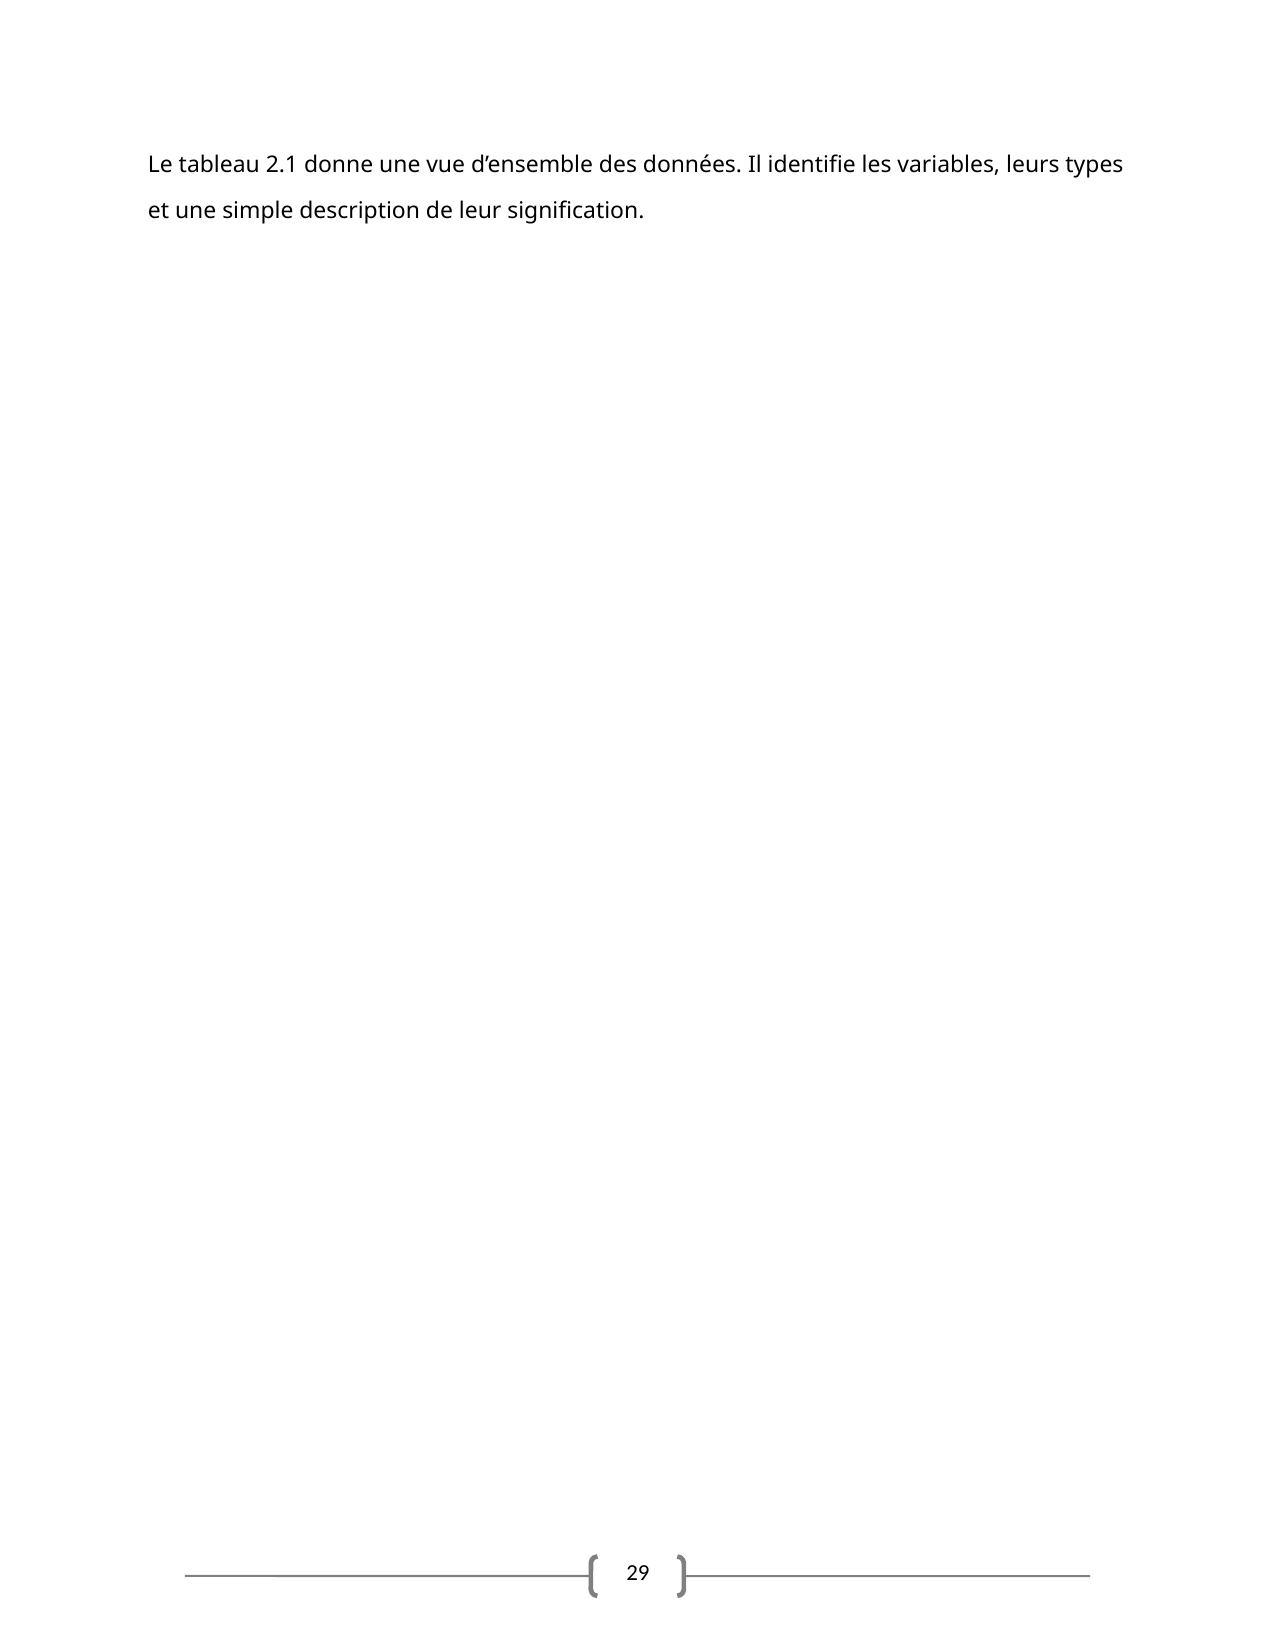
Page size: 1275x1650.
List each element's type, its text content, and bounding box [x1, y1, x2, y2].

text Le tableau 2.1 donne une vue d’ensemble des données. Il identifie les variables, leurs types et une simple description de leur signification. [148, 148, 1127, 226]
